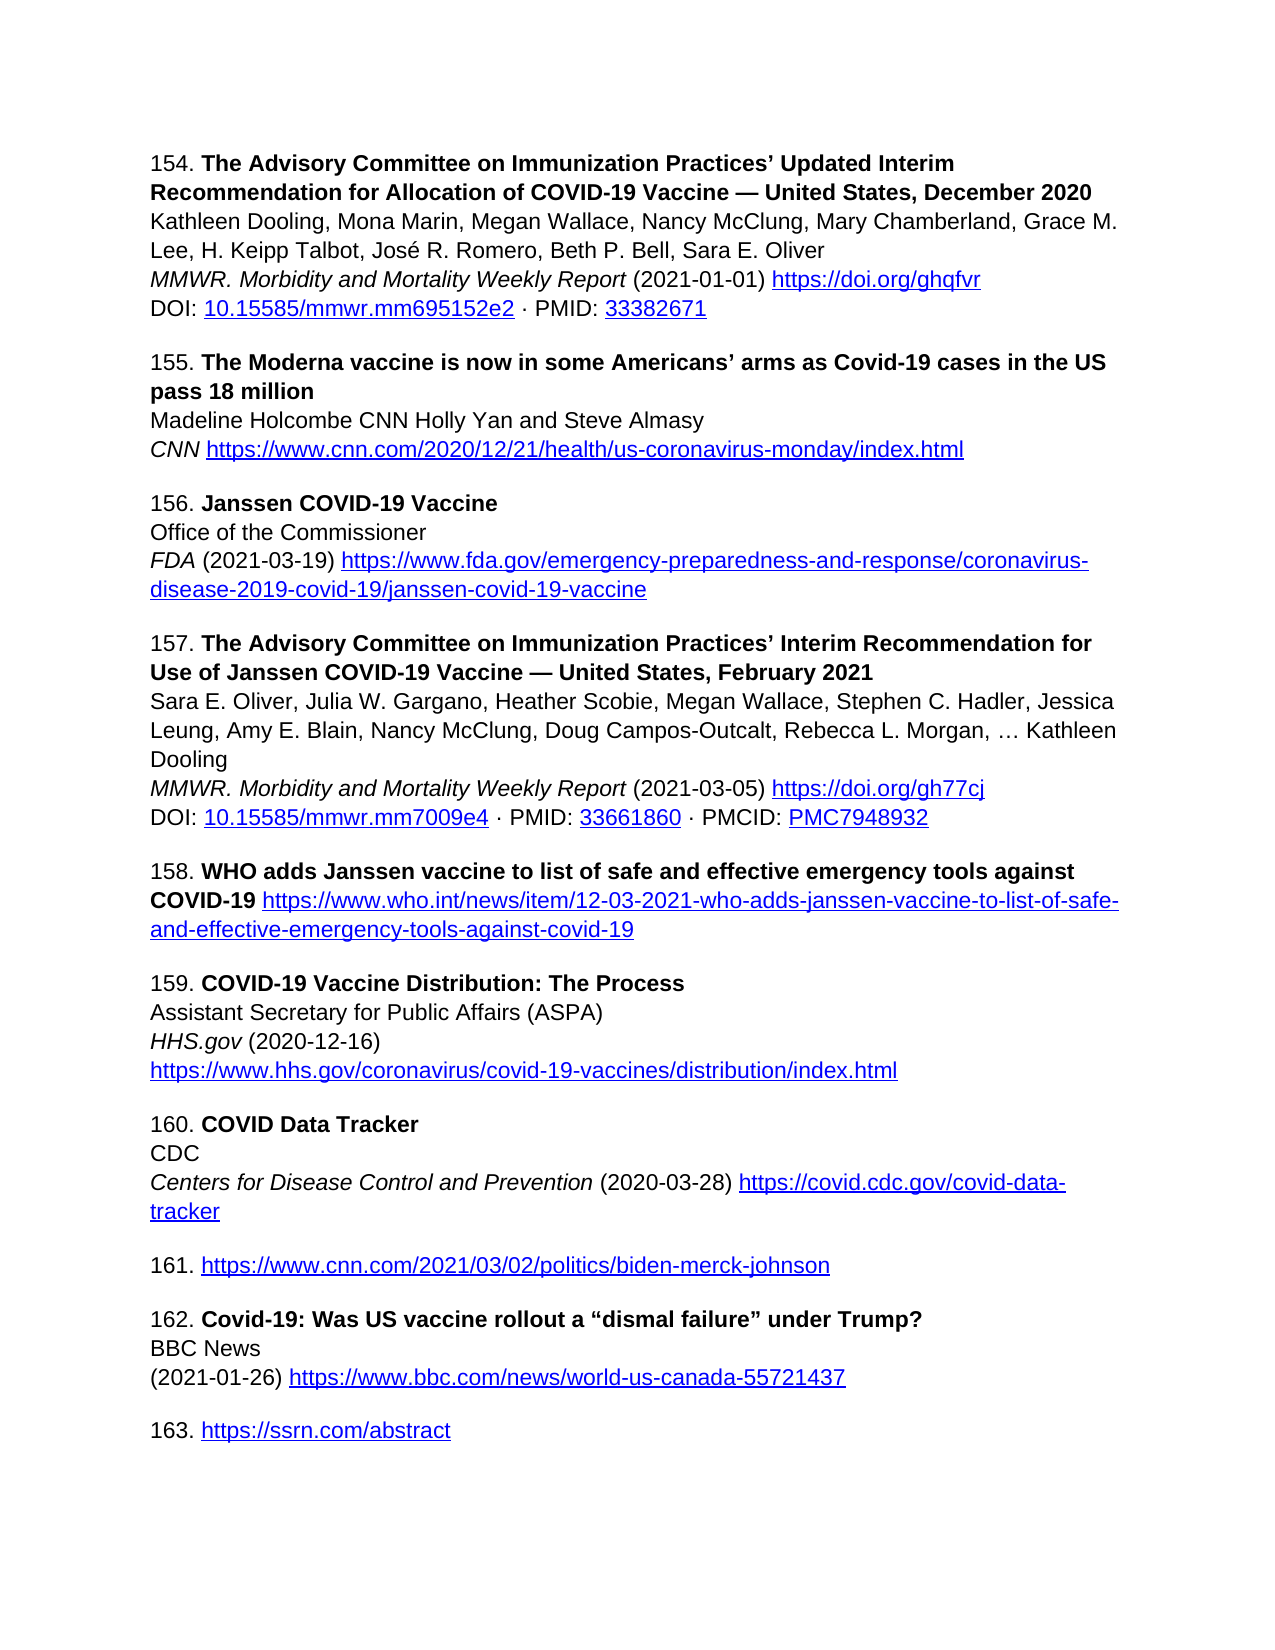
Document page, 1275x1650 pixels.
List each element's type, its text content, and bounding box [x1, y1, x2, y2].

text 162. Covid-19: Was US vaccine rollout a “dismal failure” under Trump? BBC News (2021-01-26) https://www.bbc.com/news/world-us-canada-55721437 [150, 1306, 1125, 1390]
text 160. COVID Data Tracker CDC Centers for Disease Control and Prevention (2020-03-28) https://covid.cdc.gov/covid-data-tracker [150, 1111, 1125, 1224]
text 157. The Advisory Committee on Immunization Practices’ Interim Recommendation for Use of Janssen COVID-19 Vaccine — United States, February 2021 Sara E. Oliver, Julia W. Gargano, Heather Scobie, Megan Wallace, Stephen C. Hadler, Jessica Leung, Amy E. Blain, Nancy McClung, Doug Campos-Outcalt, Rebecca L. Morgan, … Kathleen Dooling MMWR. Morbidity and Mortality Weekly Report (2021-03-05) https://doi.org/gh77cj DOI: 10.15585/mmwr.mm7009e4 · PMID: 33661860 · PMCID: PMC7948932 [150, 630, 1125, 831]
text 161. https://www.cnn.com/2021/03/02/politics/biden-merck-johnson [150, 1252, 1125, 1278]
text 158. WHO adds Janssen vaccine to list of safe and effective emergency tools against COVID-19 https://www.who.int/news/item/12-03-2021-who-adds-janssen-vaccine-to-list-of-safe-and-effective-emergency-tools-against-covid-19 [150, 858, 1125, 942]
text 159. COVID-19 Vaccine Distribution: The Process Assistant Secretary for Public Affairs (ASPA) HHS.gov (2020-12-16) https://www.hhs.gov/coronavirus/covid-19-vaccines/distribution/index.html [150, 970, 1125, 1083]
text 155. The Moderna vaccine is now in some Americans’ arms as Covid-19 cases in the US pass 18 million Madeline Holcombe CNN Holly Yan and Steve Almasy CNN https://www.cnn.com/2020/12/21/health/us-coronavirus-monday/index.html [150, 349, 1125, 462]
text 154. The Advisory Committee on Immunization Practices’ Updated Interim Recommendation for Allocation of COVID-19 Vaccine — United States, December 2020 Kathleen Dooling, Mona Marin, Megan Wallace, Nancy McClung, Mary Chamberland, Grace M. Lee, H. Keipp Talbot, José R. Romero, Beth P. Bell, Sara E. Oliver MMWR. Morbidity and Mortality Weekly Report (2021-01-01) https://doi.org/ghqfvr DOI: 10.15585/mmwr.mm695152e2 · PMID: 33382671 [150, 150, 1125, 321]
text 156. Janssen COVID-19 Vaccine Office of the Commissioner FDA (2021-03-19) https://www.fda.gov/emergency-preparedness-and-response/coronavirus-disease-2019-covid-19/janssen-covid-19-vaccine [150, 489, 1125, 603]
text 163. https://ssrn.com/abstract [150, 1417, 1125, 1444]
